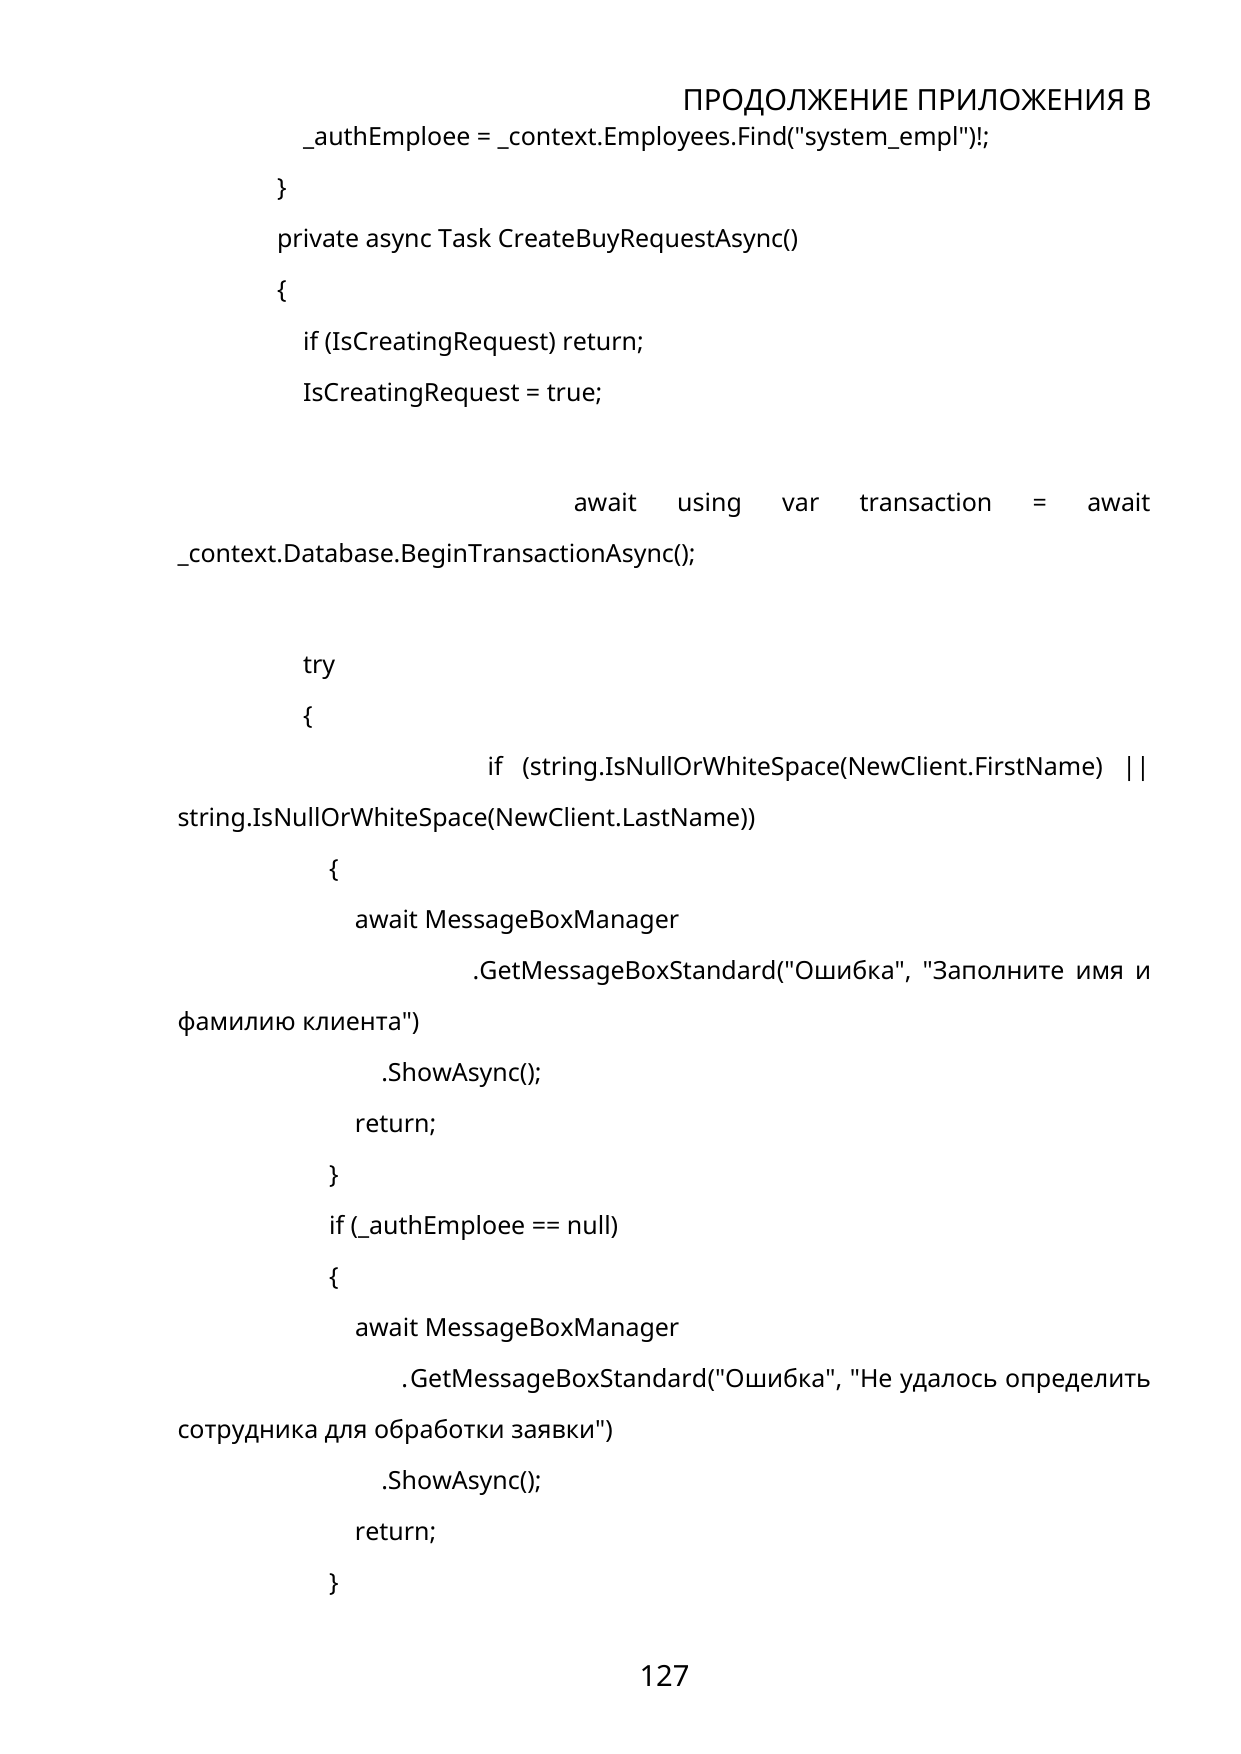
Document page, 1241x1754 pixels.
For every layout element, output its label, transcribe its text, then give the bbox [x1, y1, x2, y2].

text private async Task CreateBuyRequestAsync() [177, 221, 1152, 255]
text .GetMessageBoxStandard("Ошибка", "Не удалось определить сотрудника для обработки заявки") [177, 1361, 1152, 1446]
text { [177, 1259, 1152, 1293]
text { [177, 697, 1152, 731]
text .GetMessageBoxStandard("Ошибка", "Заполните имя и фамилию клиента") [177, 953, 1152, 1038]
text _authEmploee = _context.Employees.Find("system_empl")!; [177, 119, 1152, 153]
text await MessageBoxManager [177, 1310, 1152, 1344]
text } [177, 170, 1152, 204]
text return; [177, 1514, 1152, 1548]
text IsCreatingRequest = true; [177, 374, 1152, 408]
text try [177, 646, 1152, 680]
text } [177, 1157, 1152, 1191]
text if (_authEmploee == null) [177, 1208, 1152, 1242]
text if (string.IsNullOrWhiteSpace(NewClient.FirstName) || string.IsNullOrWhiteSpace(NewClient.LastName)) [177, 748, 1152, 833]
text } [177, 1565, 1152, 1599]
text { [177, 272, 1152, 306]
text .ShowAsync(); [177, 1055, 1152, 1089]
text if (IsCreatingRequest) return; [177, 323, 1152, 357]
text return; [177, 1106, 1152, 1140]
text await MessageBoxManager [177, 902, 1152, 936]
text .ShowAsync(); [177, 1463, 1152, 1497]
text { [177, 851, 1152, 884]
text await using var transaction = await _context.Database.BeginTransactionAsync(); [177, 485, 1152, 570]
